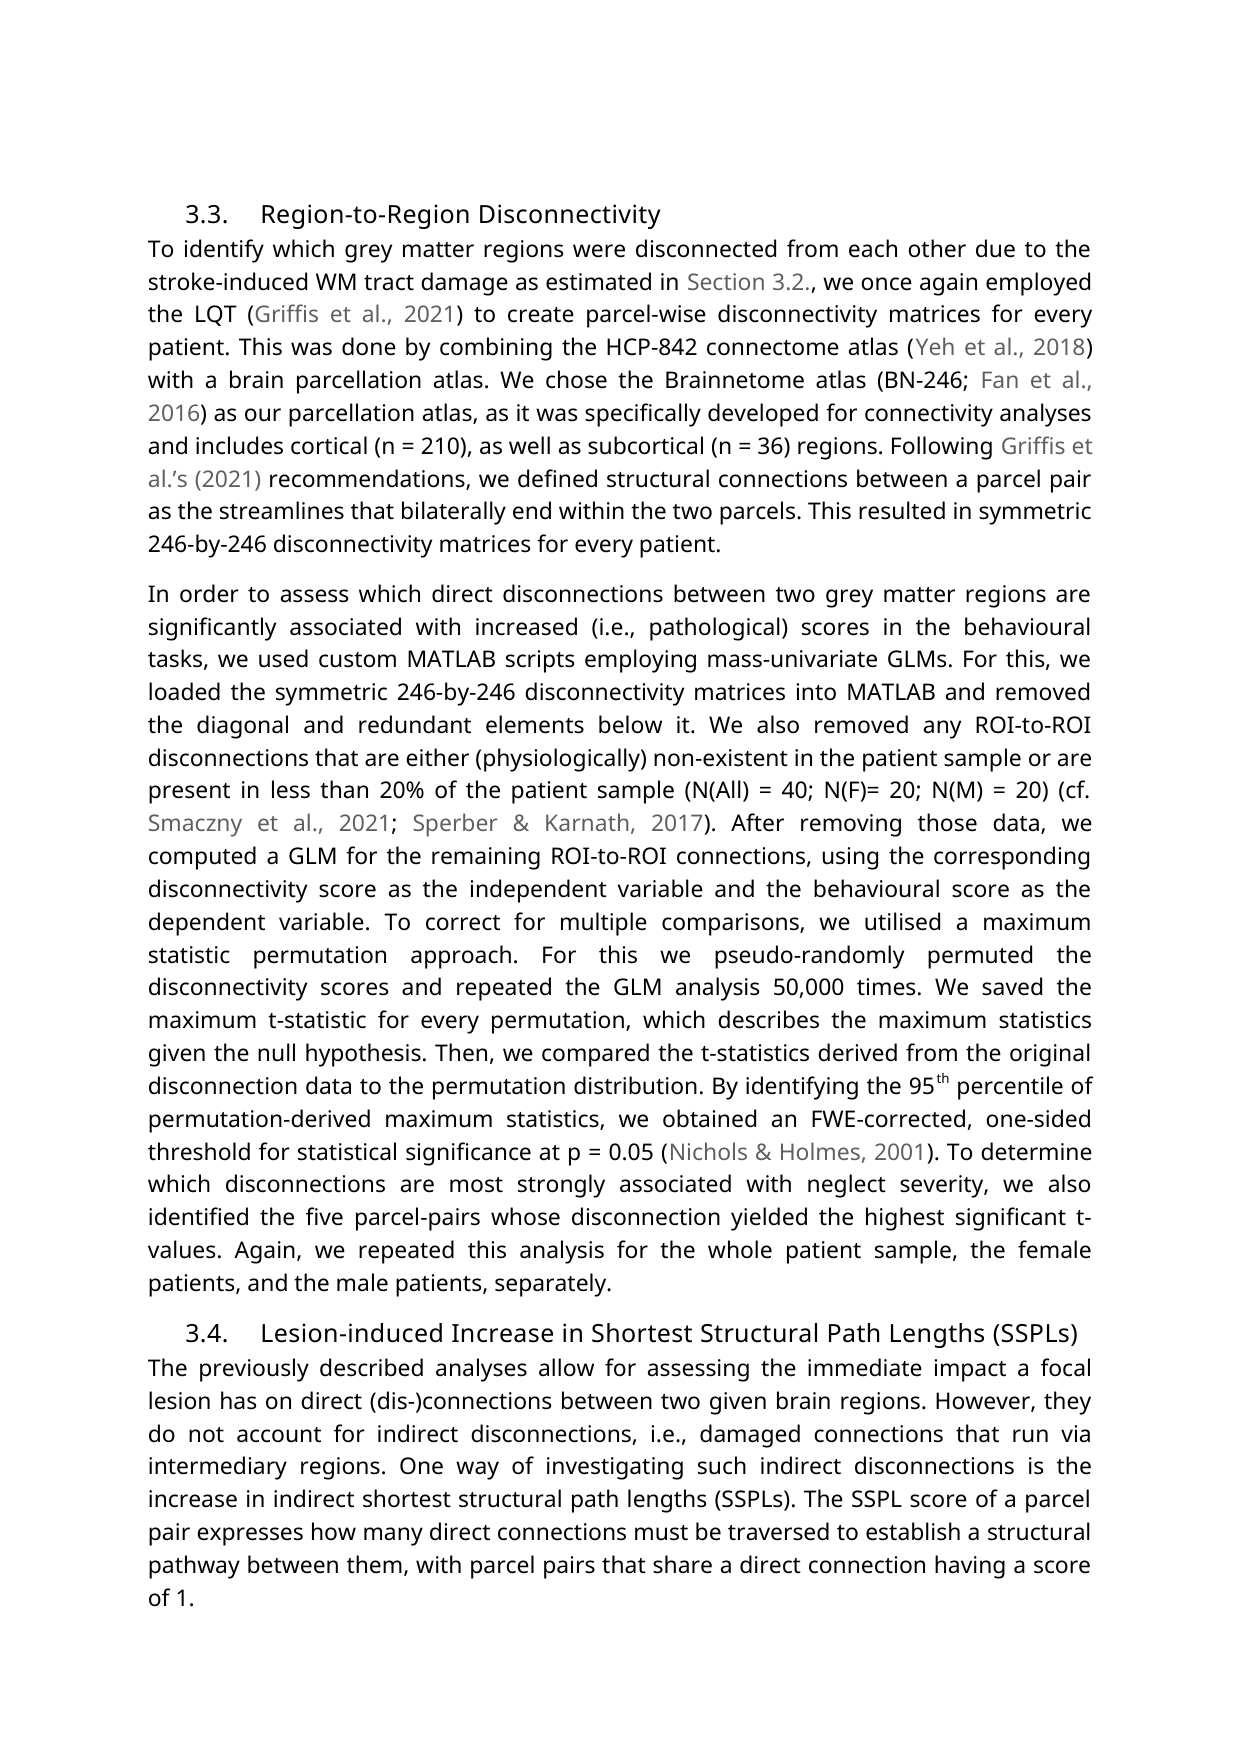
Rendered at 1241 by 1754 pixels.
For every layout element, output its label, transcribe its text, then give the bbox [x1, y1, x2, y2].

text The previously described analyses allow for assessing the immediate impact a focal lesion has on direct (dis-)connections between two given brain regions. However, they do not account for indirect disconnections, i.e., damaged connections that run via intermediary regions. One way of investigating such indirect disconnections is the increase in indirect shortest structural path lengths (SSPLs). The SSPL score of a parcel pair expresses how many direct connections must be traversed to establish a structural pathway between them, with parcel pairs that share a direct connection having a score of 1. [148, 1352, 1093, 1613]
subtitle Lesion-induced Increase in Shortest Structural Path Lengths (SSPLs) [185, 1316, 1093, 1350]
text To identify which grey matter regions were disconnected from each other due to the stroke-induced WM tract damage as estimated in Section 3.2., we once again employed the LQT (Griffis et al., 2021) to create parcel-wise disconnectivity matrices for every patient. This was done by combining the HCP-842 connectome atlas (Yeh et al., 2018) with a brain parcellation atlas. We chose the Brainnetome atlas (BN-246; Fan et al., 2016) as our parcellation atlas, as it was specifically developed for connectivity analyses and includes cortical (n = 210), as well as subcortical (n = 36) regions. Following Griffis et al.’s (2021) recommendations, we defined structural connections between a parcel pair as the streamlines that bilaterally end within the two parcels. This resulted in symmetric 246-by-246 disconnectivity matrices for every patient. [148, 233, 1093, 559]
text In order to assess which direct disconnections between two grey matter regions are significantly associated with increased (i.e., pathological) scores in the behavioural tasks, we used custom MATLAB scripts employing mass-univariate GLMs. For this, we loaded the symmetric 246-by-246 disconnectivity matrices into MATLAB and removed the diagonal and redundant elements below it. We also removed any ROI-to-ROI disconnections that are either (physiologically) non-existent in the patient sample or are present in less than 20% of the patient sample (N(All) = 40; N(F)= 20; N(M) = 20) (cf. Smaczny et al., 2021; Sperber & Karnath, 2017). After removing those data, we computed a GLM for the remaining ROI-to-ROI connections, using the corresponding disconnectivity score as the independent variable and the behavioural score as the dependent variable. To correct for multiple comparisons, we utilised a maximum statistic permutation approach. For this we pseudo-randomly permuted the disconnectivity scores and repeated the GLM analysis 50,000 times. We saved the maximum t-statistic for every permutation, which describes the maximum statistics given the null hypothesis. Then, we compared the t-statistics derived from the original disconnection data to the permutation distribution. By identifying the 95th percentile of permutation-derived maximum statistics, we obtained an FWE-corrected, one-sided threshold for statistical significance at p = 0.05 (Nichols & Holmes, 2001). To determine which disconnections are most strongly associated with neglect severity, we also identified the five parcel-pairs whose disconnection yielded the highest significant t-values. Again, we repeated this analysis for the whole patient sample, the female patients, and the male patients, separately. [148, 578, 1093, 1298]
subtitle Region-to-Region Disconnectivity [185, 197, 1093, 231]
